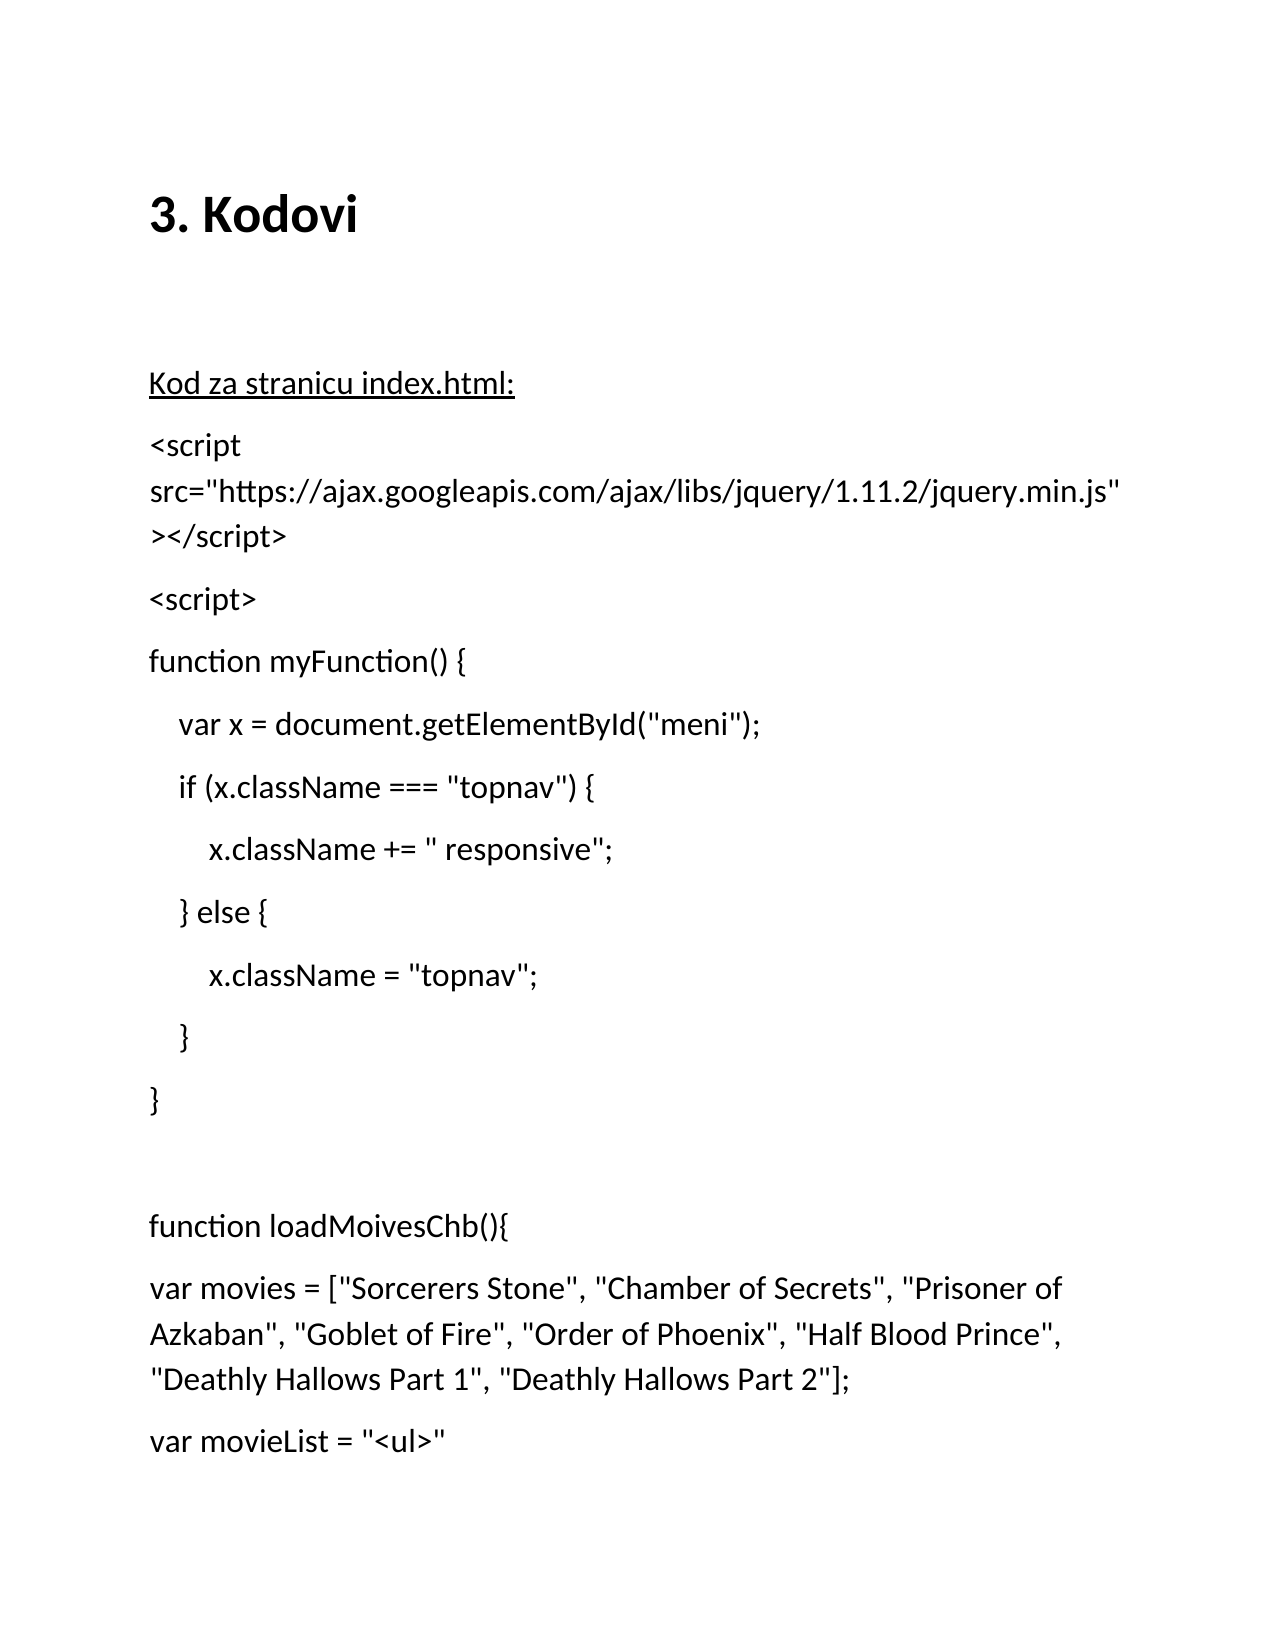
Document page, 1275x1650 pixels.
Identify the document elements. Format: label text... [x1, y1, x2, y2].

text } [148, 1017, 1125, 1057]
text <script src="https://ajax.googleapis.com/ajax/libs/jquery/1.11.2/jquery.min.js"></script> [148, 424, 1125, 556]
text } else { [148, 891, 1125, 932]
text Kod za stranicu index.html: [148, 362, 1125, 402]
text } [148, 1079, 1125, 1120]
text var x = document.getElementById("meni"); [148, 703, 1125, 744]
text x.className = "topnav"; [148, 954, 1125, 994]
text var movies = ["Sorcerers Stone", "Chamber of Secrets", "Prisoner of Azkaban", "Goblet of Fire", "Order of Phoenix", "Half Blood Prince", "Deathly Hallows Part 1", "Deathly Hallows Part 2"]; [148, 1267, 1125, 1398]
text 3. Kodovi [148, 180, 1125, 246]
text function loadMoivesChb(){ [148, 1205, 1125, 1245]
text x.className += " responsive"; [148, 828, 1125, 869]
text if (x.className === "topnav") { [148, 766, 1125, 806]
text <script> [148, 578, 1125, 618]
text function myFunction() { [148, 640, 1125, 681]
text var movieList = "<ul>" [148, 1421, 1125, 1461]
